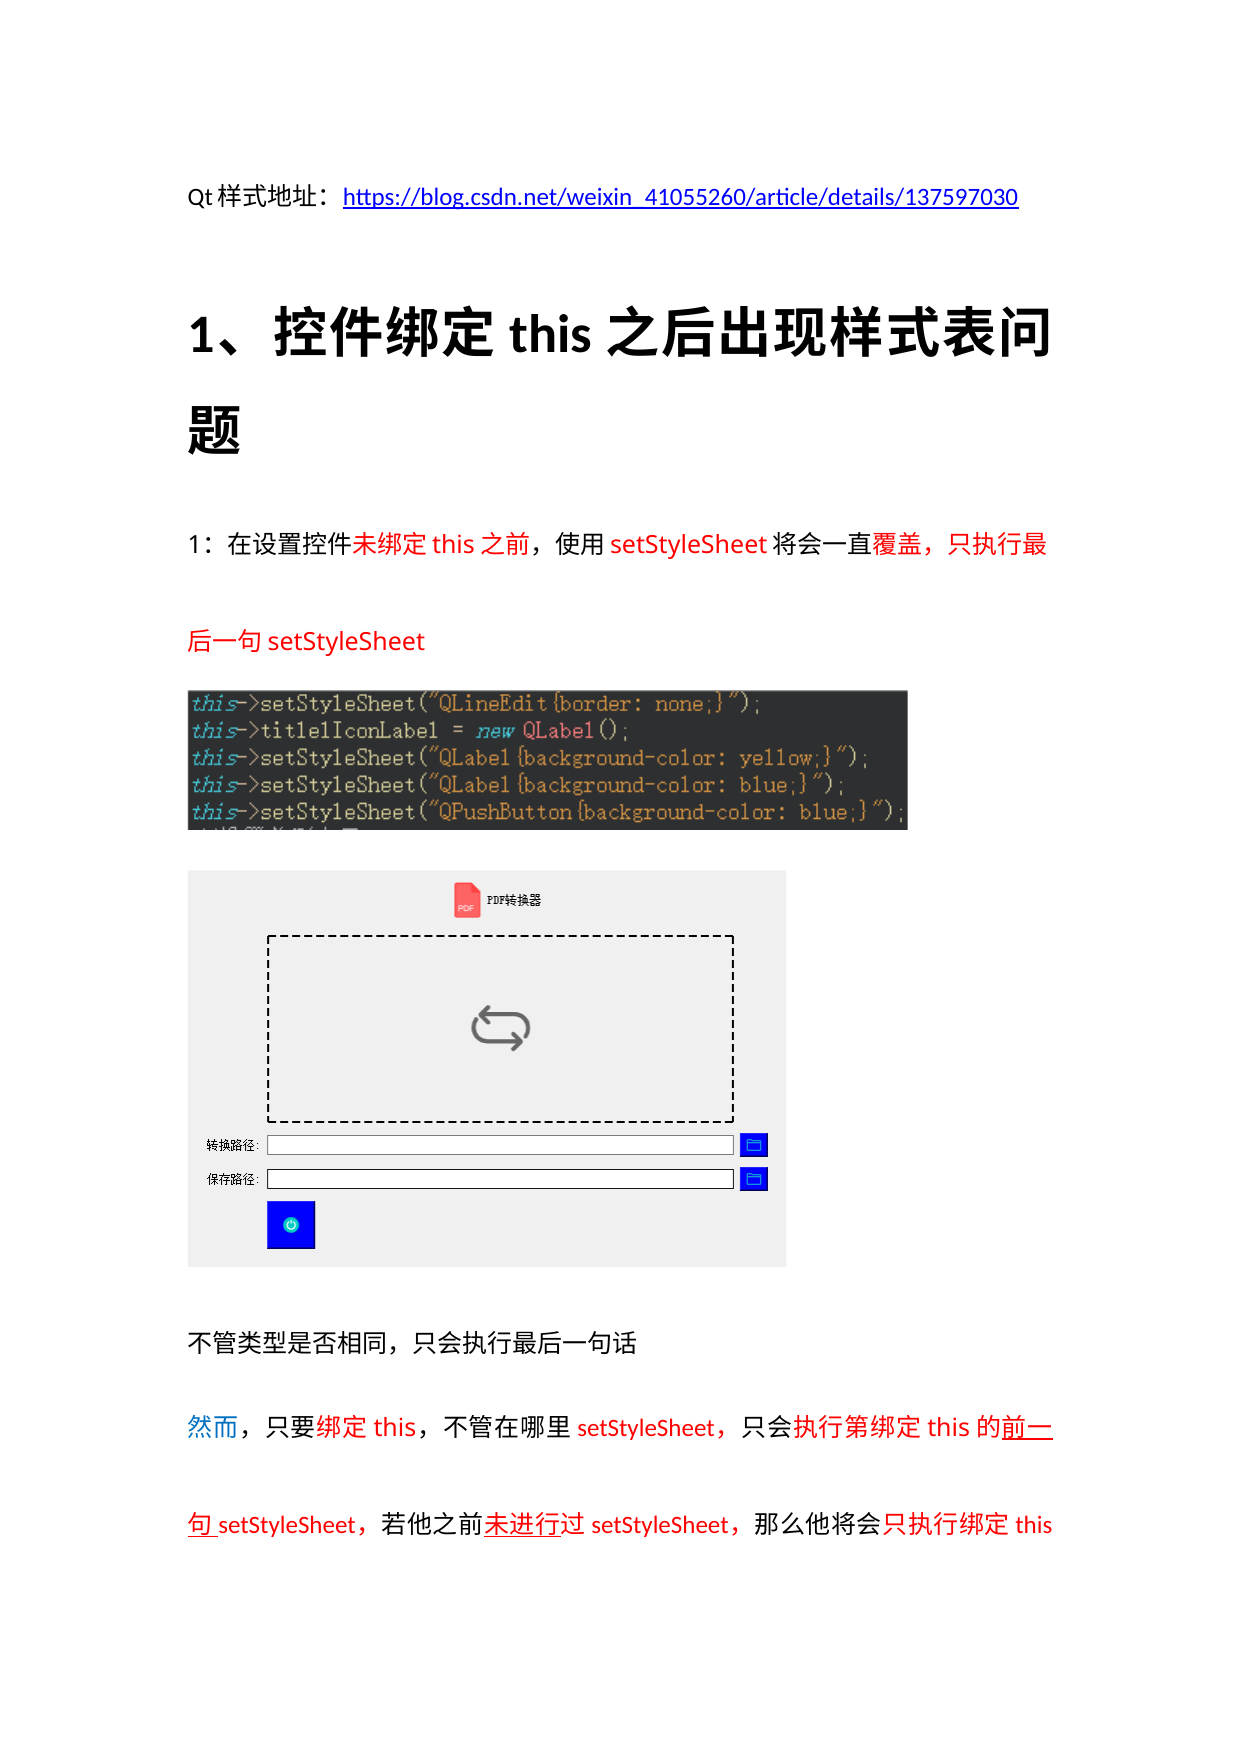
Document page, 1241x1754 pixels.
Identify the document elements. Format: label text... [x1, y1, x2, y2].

text 1：在设置控件未绑定this之前，使用setStyleSheet将会一直覆盖，只执行最后一句setStyleSheet [187, 510, 1053, 672]
picture [187, 690, 908, 830]
text Qt样式地址：https://blog.csdn.net/weixin_41055260/article/details/137597030 [187, 162, 1053, 227]
picture [187, 865, 787, 1263]
subtitle 1、控件绑定this之后出现样式表问题 [187, 281, 1053, 476]
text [187, 1384, 1053, 1546]
text 不管类型是否相同，只会执行最后一句话 [187, 1301, 1053, 1366]
